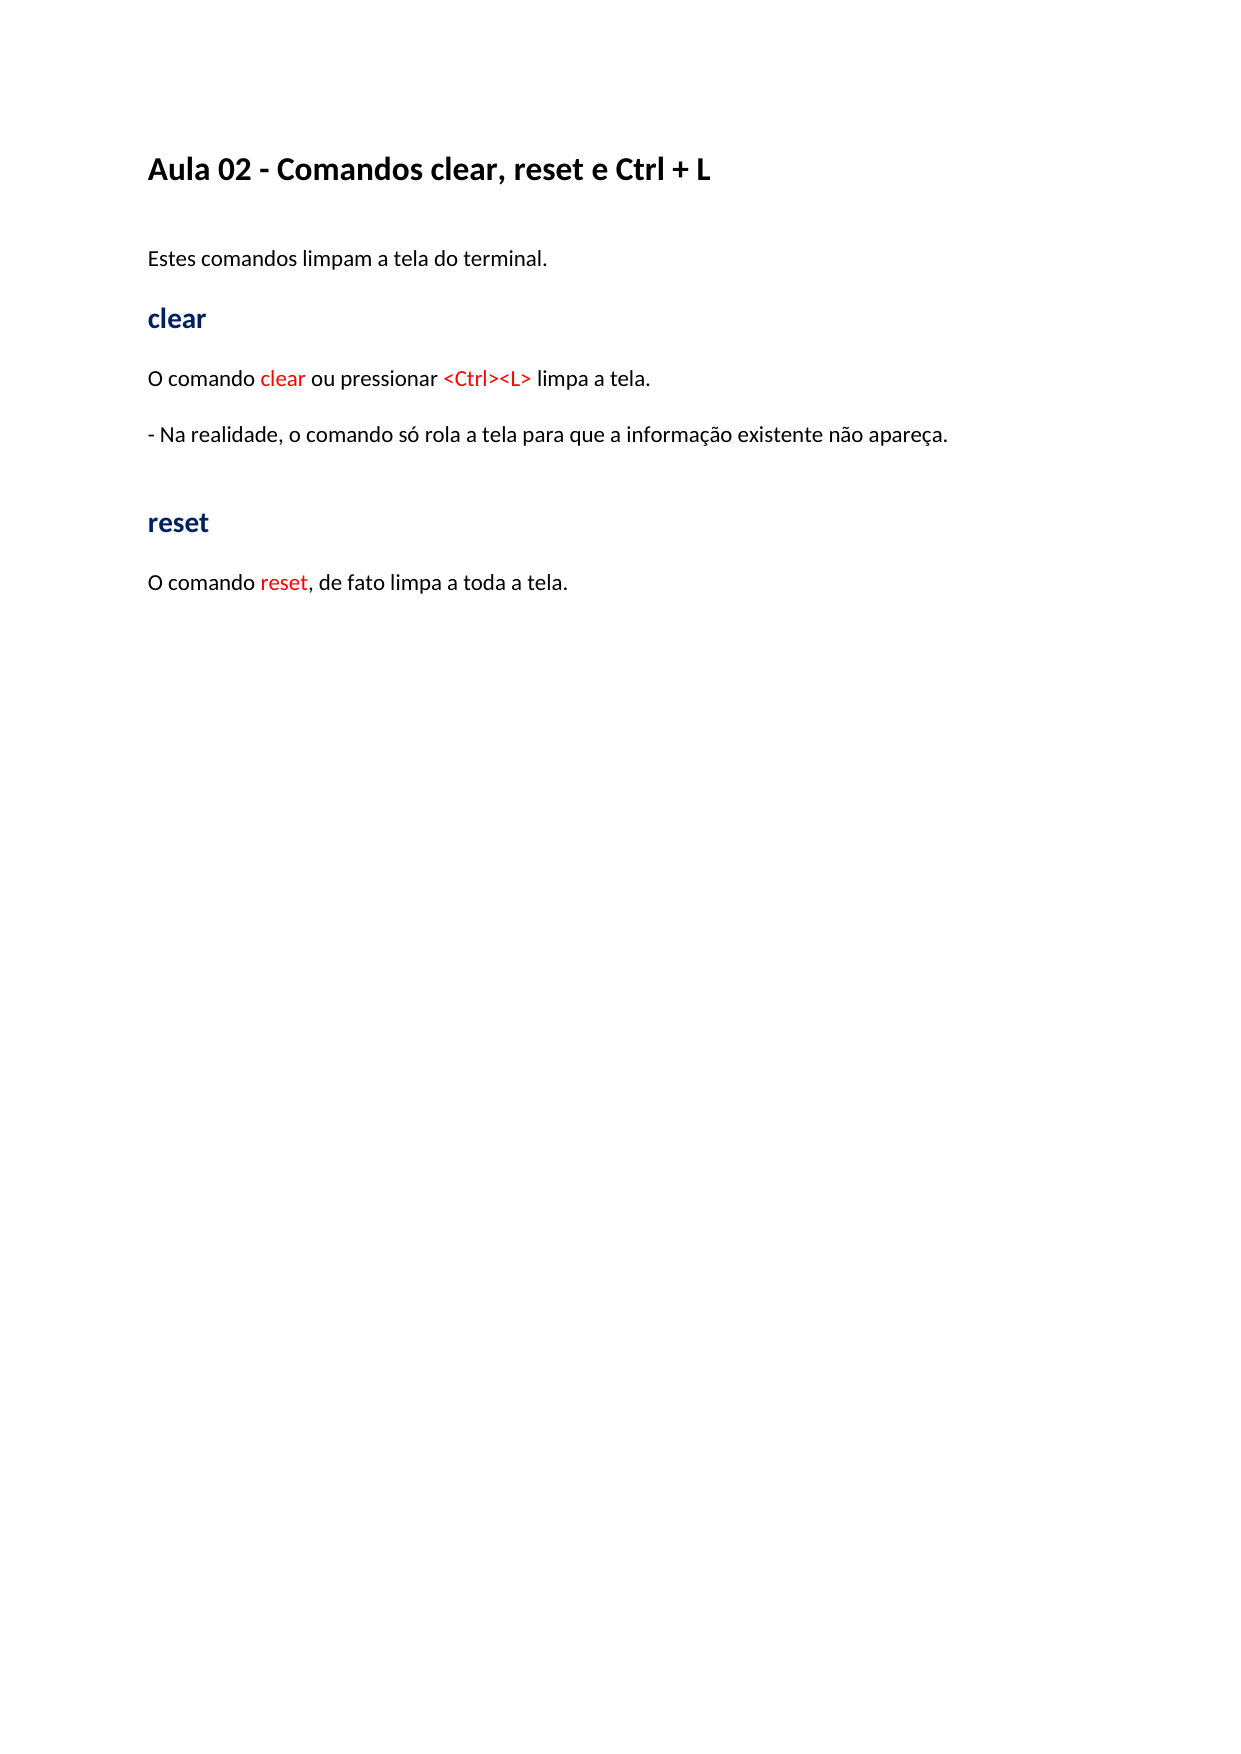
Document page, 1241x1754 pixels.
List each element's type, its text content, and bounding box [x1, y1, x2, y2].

subtitle clear [148, 301, 1122, 336]
subtitle Aula 02 - Comandos clear, reset e Ctrl + L [148, 148, 1122, 188]
text O comando clear ou pressionar <Ctrl><L> limpa a tela. [148, 364, 1122, 392]
text - Na realidade, o comando só rola a tela para que a informação existente não apareça. [148, 420, 1122, 448]
text Estes comandos limpam a tela do terminal. [148, 244, 1122, 272]
text O comando reset, de fato limpa a toda a tela. [148, 568, 1122, 596]
subtitle reset [148, 504, 1122, 540]
